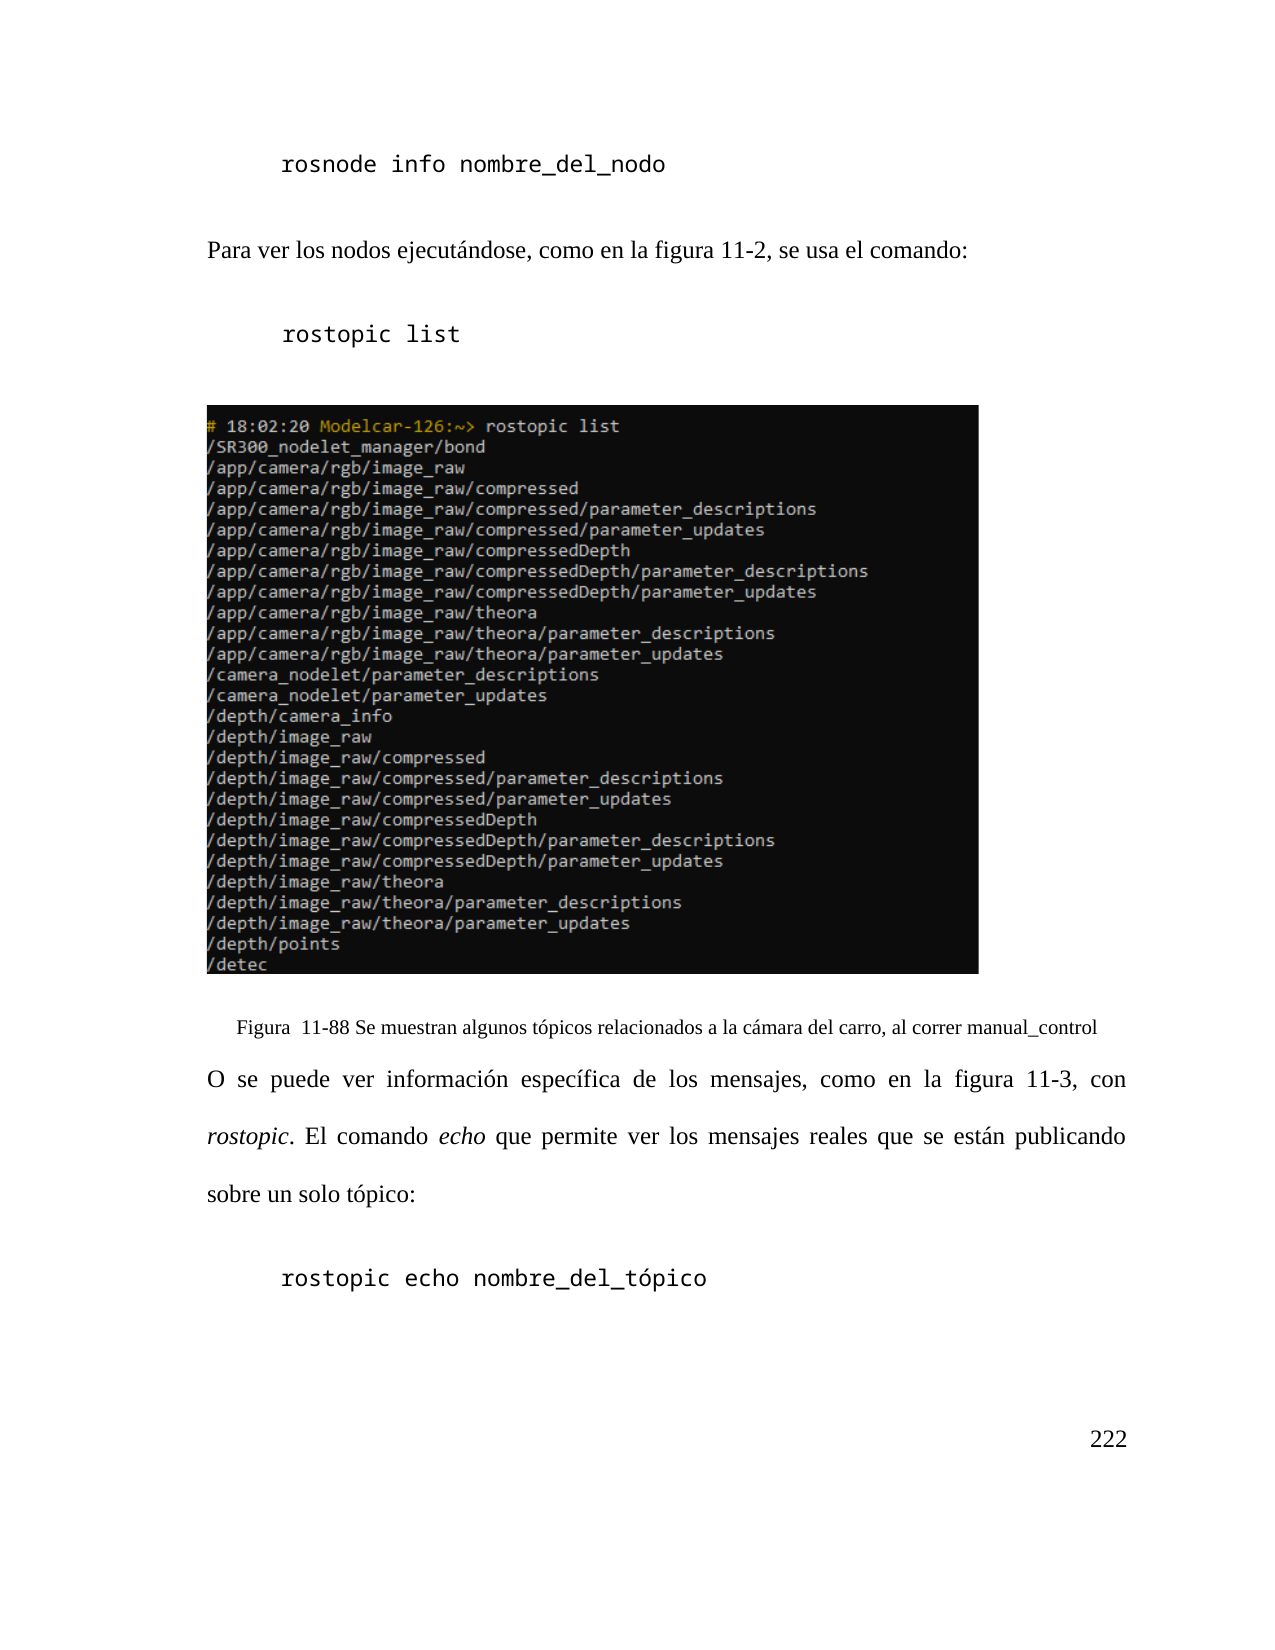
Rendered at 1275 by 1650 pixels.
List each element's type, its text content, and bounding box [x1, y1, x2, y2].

text O se puede ver información específica de los mensajes, como en la figura 11-3, con rostopic. El comando echo que permite ver los mensajes reales que se están publicando sobre un solo tópico: [207, 1064, 1127, 1208]
text rostopic list [207, 318, 1127, 349]
text Para ver los nodos ejecutándose, como en la figura 11-2, se usa el comando: [207, 235, 1127, 264]
picture [206, 405, 979, 974]
text rosnode info nombre_del_nodo [207, 148, 1127, 179]
text rostopic echo nombre_del_tópico [207, 1261, 1127, 1293]
